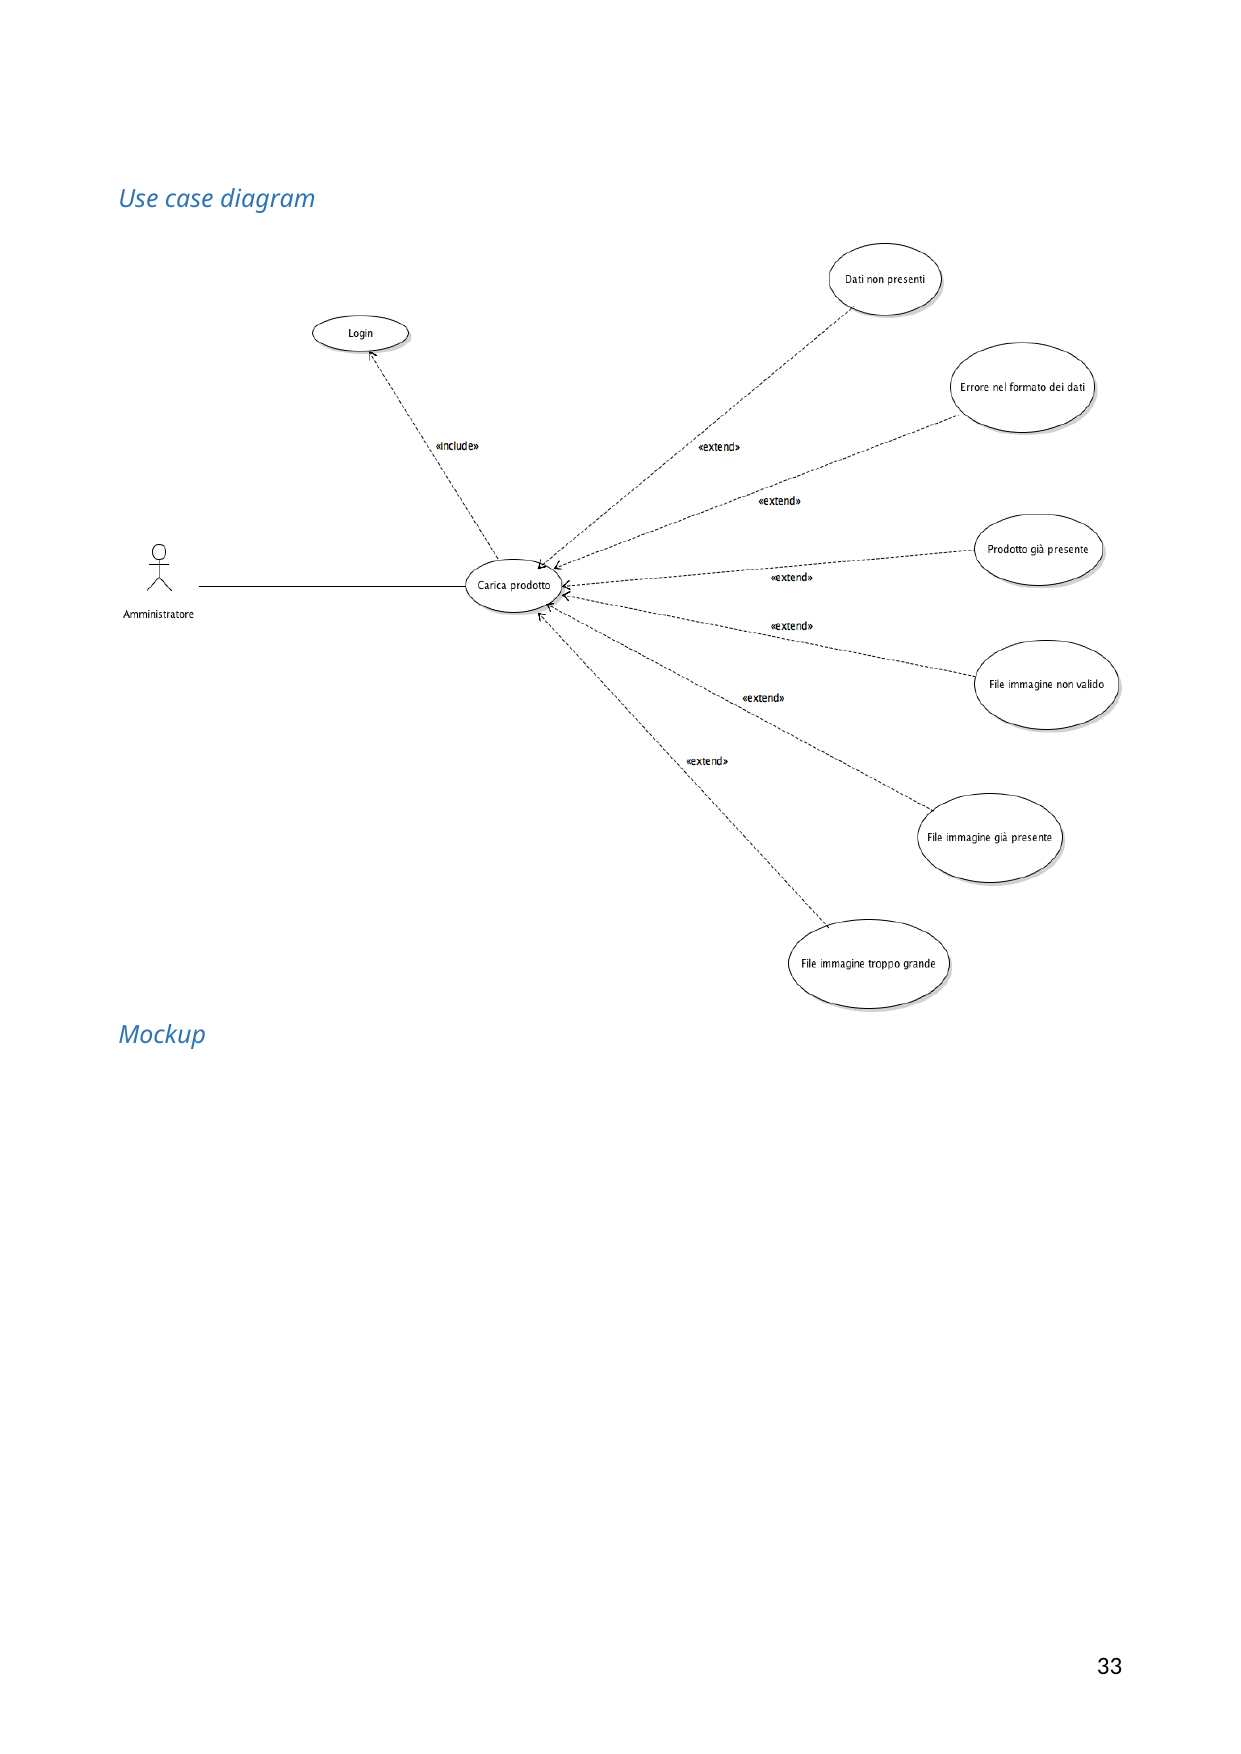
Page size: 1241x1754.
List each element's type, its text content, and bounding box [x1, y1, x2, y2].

subtitle Mockup [118, 1017, 1122, 1051]
picture [118, 243, 1123, 1013]
subtitle Use case diagram [118, 181, 1122, 214]
